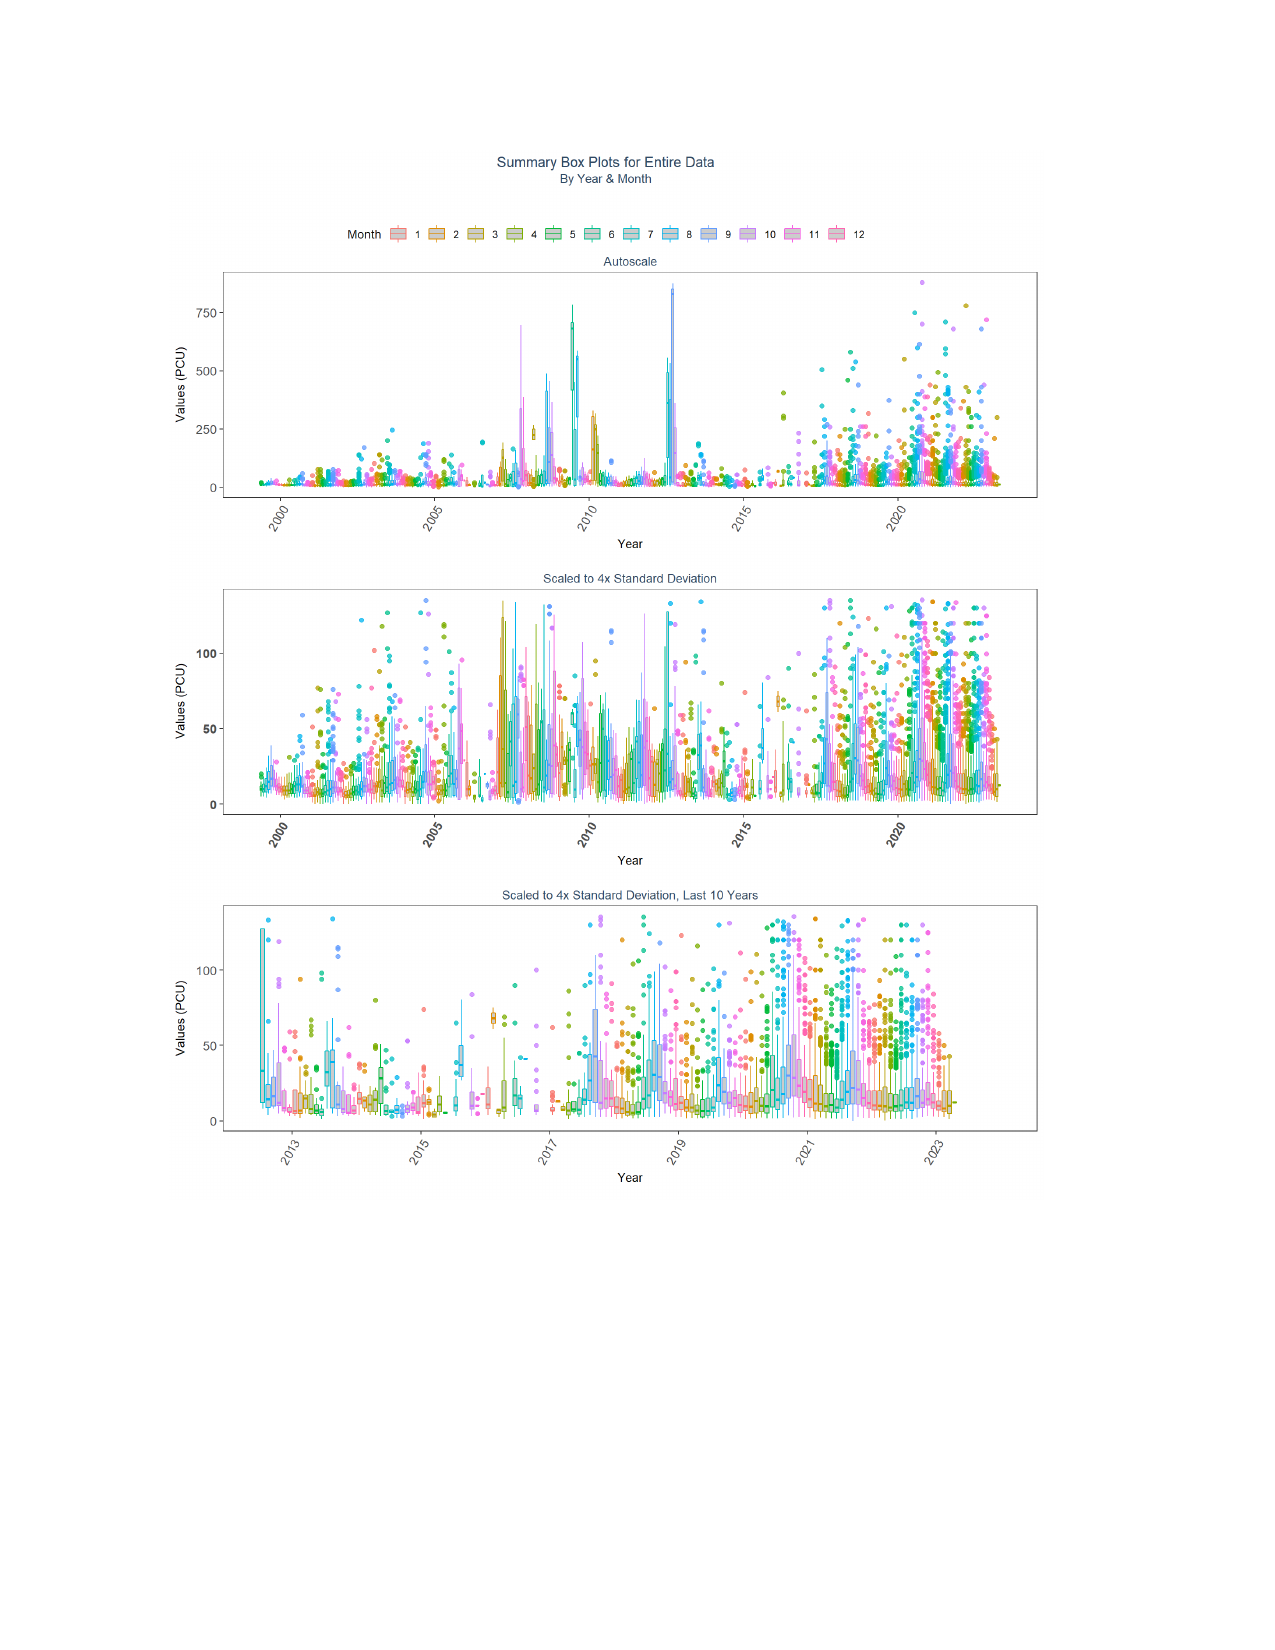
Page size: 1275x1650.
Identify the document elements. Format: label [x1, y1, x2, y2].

picture [168, 150, 1044, 1200]
